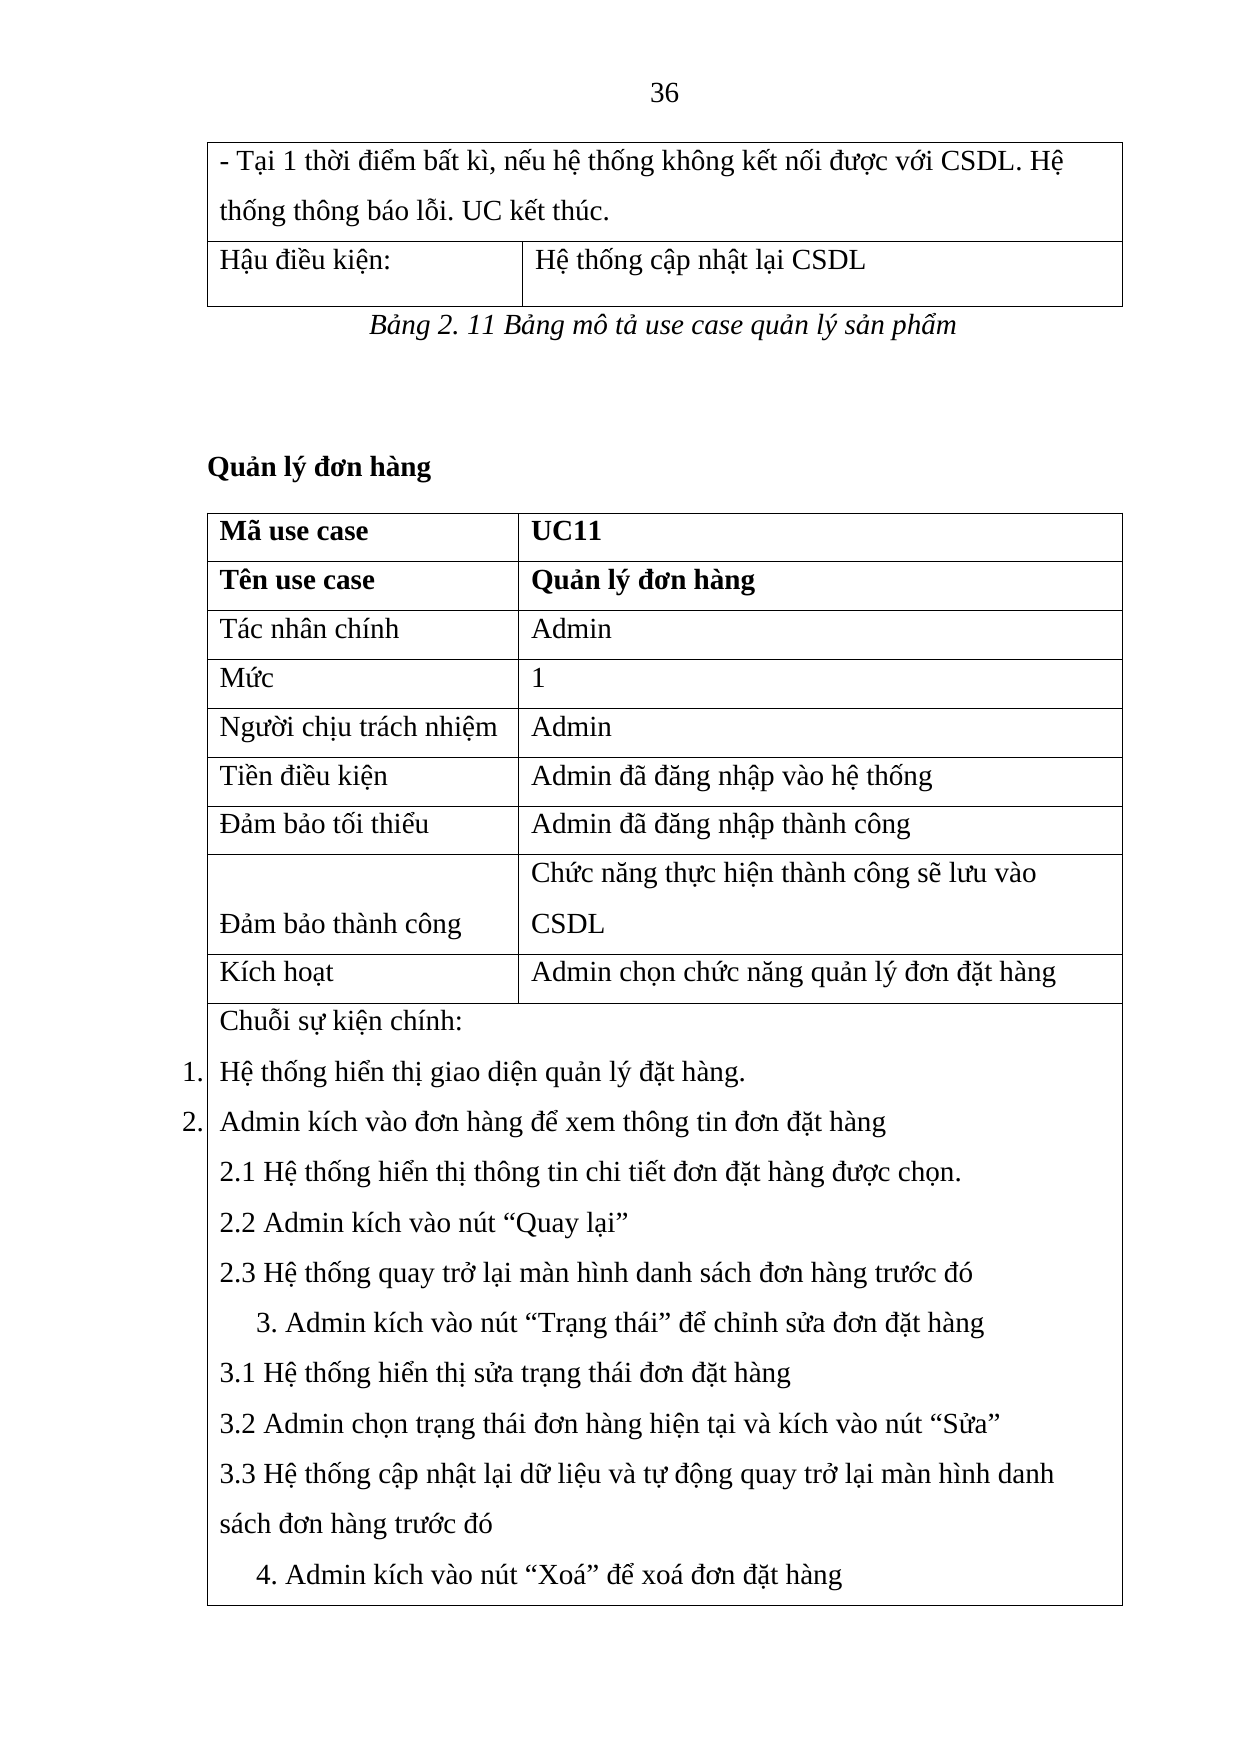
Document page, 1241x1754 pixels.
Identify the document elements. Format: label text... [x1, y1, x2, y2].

table_cell Mức [208, 660, 518, 708]
table_cell Tên use case [208, 562, 518, 610]
table_cell Người chịu trách nhiệm [208, 709, 518, 757]
table_cell Kích hoạt [208, 955, 518, 1002]
table_cell 1 [519, 660, 1122, 708]
table_cell Admin [519, 709, 1122, 757]
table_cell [208, 1004, 1122, 1605]
table_header Mã use case [208, 514, 518, 561]
table_cell Đảm bảo tối thiểu [208, 807, 518, 854]
table_cell Quản lý đơn hàng [519, 562, 1122, 610]
table_cell Admin đã đăng nhập vào hệ thống [519, 758, 1122, 806]
table_cell Hậu điều kiện: [208, 242, 522, 306]
subtitle Quản lý đơn hàng [207, 449, 1122, 483]
table_cell Admin đã đăng nhập thành công [519, 807, 1122, 854]
text Bảng 2. 11 Bảng mô tả use case quản lý sản phẩm [207, 307, 1122, 341]
table_cell Admin chọn chức năng quản lý đơn đặt hàng [519, 955, 1122, 1002]
table_cell Chức năng thực hiện thành công sẽ lưu vào CSDL [519, 855, 1122, 953]
table_cell Hệ thống cập nhật lại CSDL [523, 242, 1122, 306]
table_cell Tác nhân chính [208, 611, 518, 659]
table_cell Đảm bảo thành công [208, 855, 518, 953]
table_header UC11 [519, 514, 1122, 561]
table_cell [208, 143, 1122, 241]
table_cell Admin [519, 611, 1122, 659]
table_cell Tiền điều kiện [208, 758, 518, 806]
